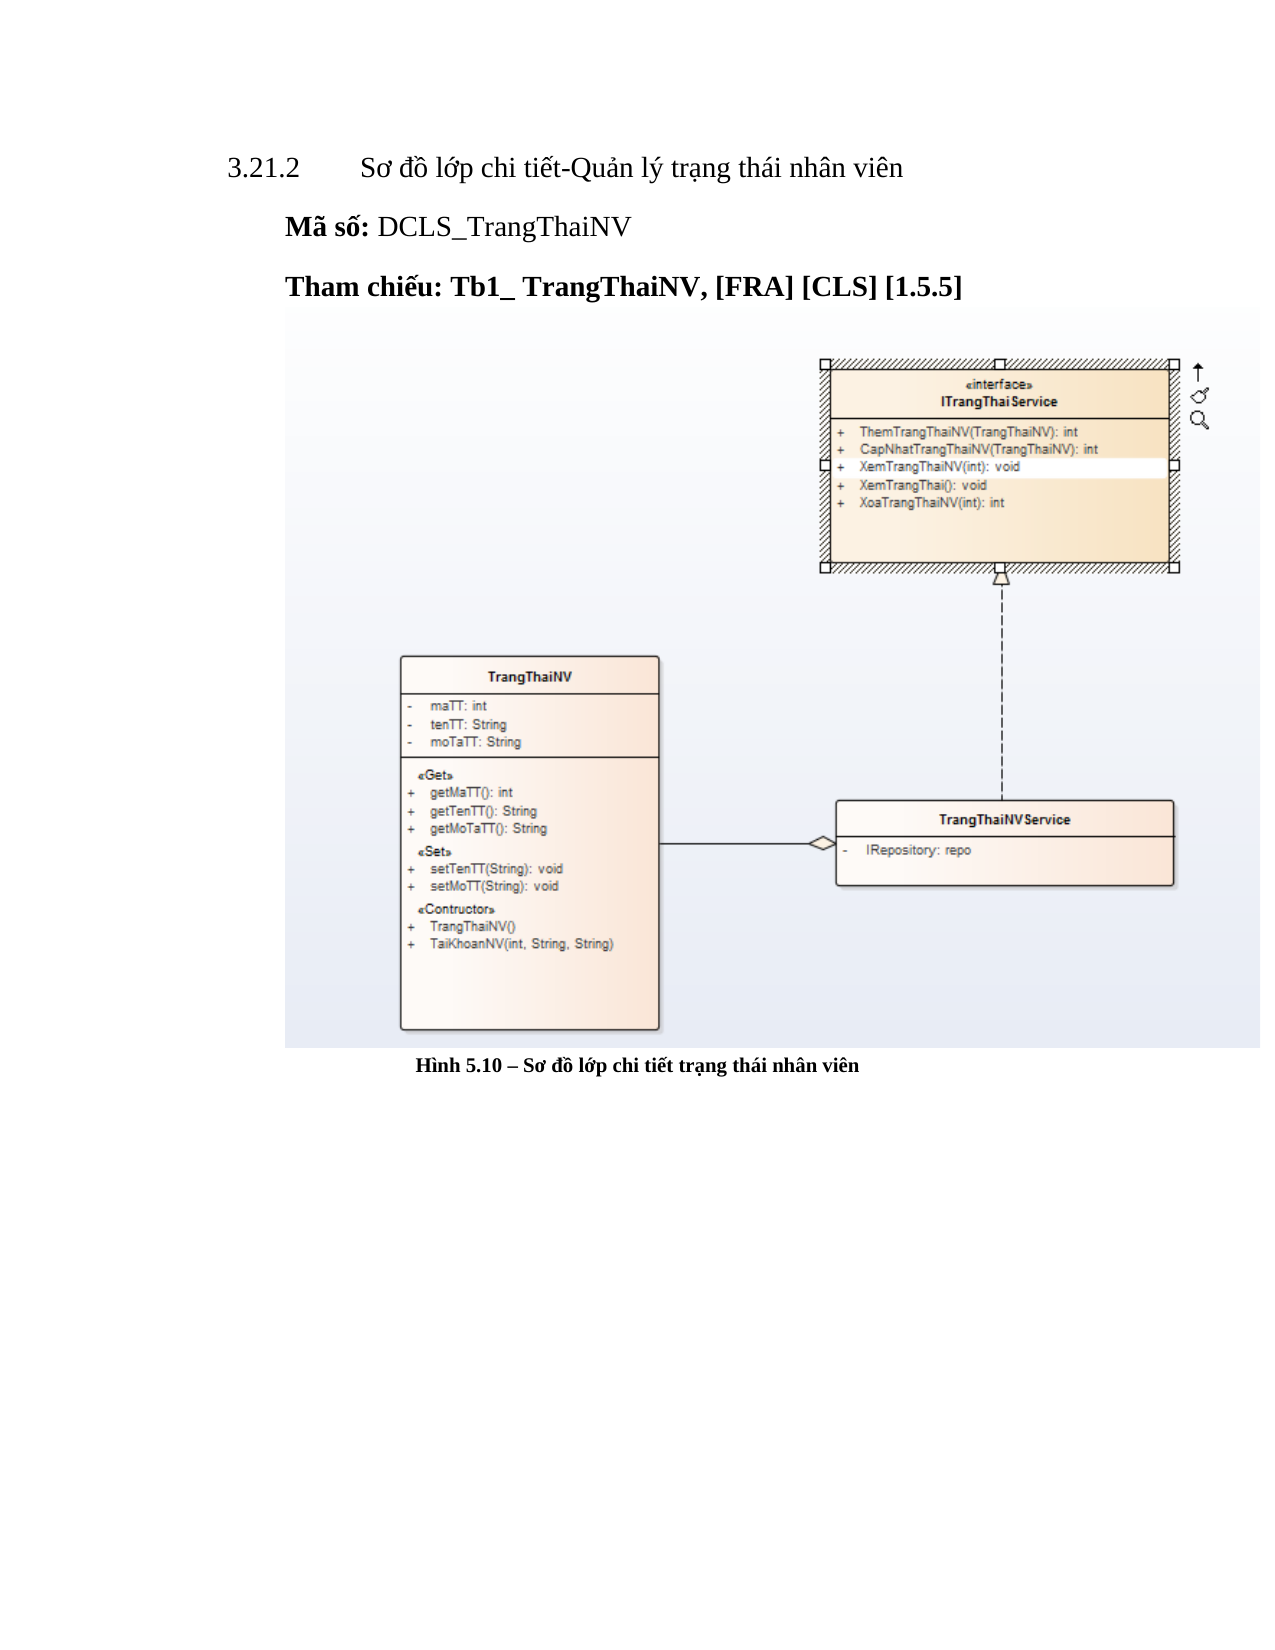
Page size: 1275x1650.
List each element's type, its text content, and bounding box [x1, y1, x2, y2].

text Hình 5.10 – Sơ đồ lớp chi tiết trạng thái nhân viên [150, 1052, 1125, 1077]
text Sơ đồ lớp chi tiết-Quản lý trạng thái nhân viên [300, 150, 1125, 183]
list Tham chiếu: Tb1_ TrangThaiNV, [FRA] [CLS] [1.5.5] [285, 269, 1125, 302]
picture [285, 307, 1260, 1048]
list Mã số: DCLS_TrangThaiNV [285, 209, 1125, 243]
